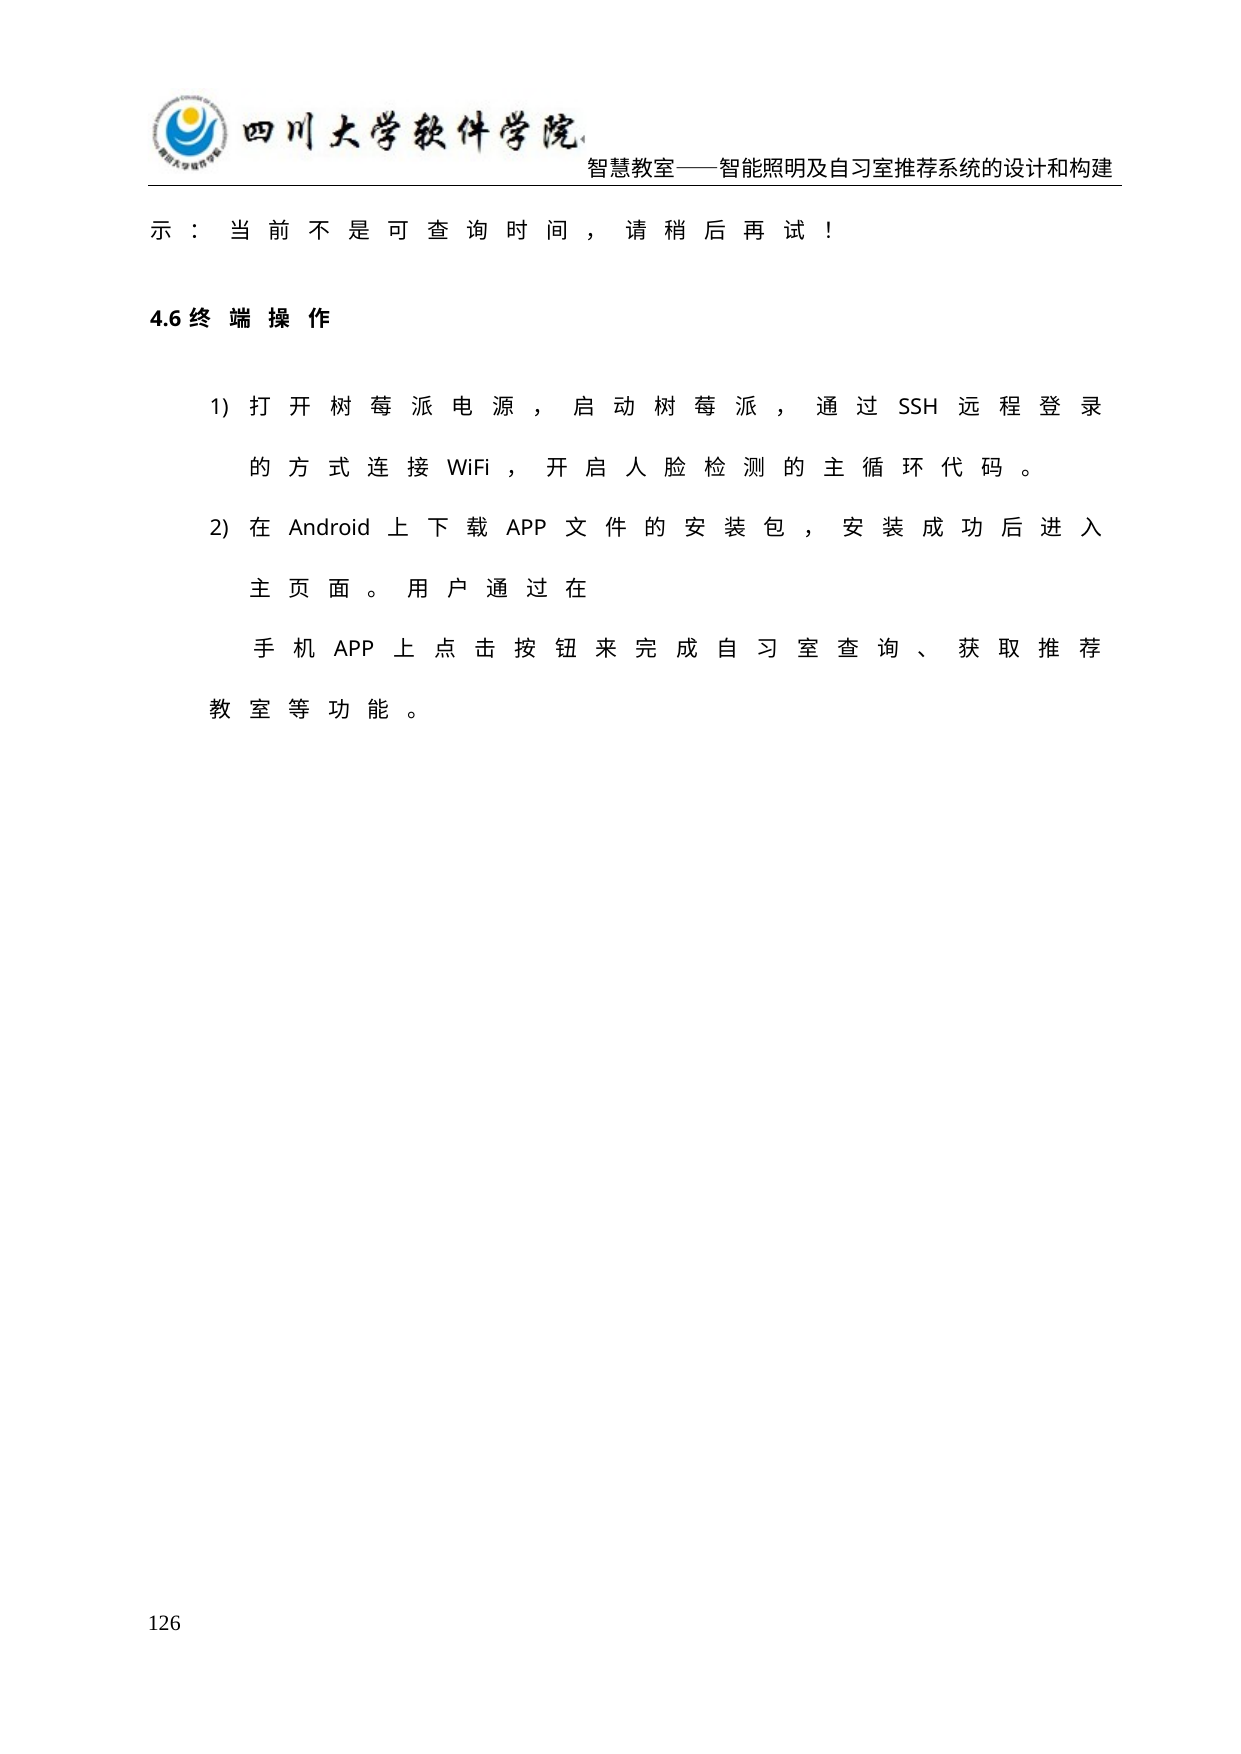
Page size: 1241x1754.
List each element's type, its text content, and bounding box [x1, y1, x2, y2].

picture [147, 88, 588, 177]
text 手机APP上点击按钮来完成自习室查询、获取推荐教室等功能。 [194, 617, 1120, 738]
list 在Android上下载APP文件的安装包，安装成功后进入主页面。用户通过在 [194, 496, 1120, 617]
list 打开树莓派电源，启动树莓派，通过SSH远程登录的方式连接WiFi，开启人脸检测的主循环代码。 [194, 374, 1120, 496]
subtitle 4.6 终端操作 [150, 287, 1120, 347]
text 如果用户查询的时间在晚课之后或者在周末，系统提示：当前不是可查询时间，请稍后再试！ [150, 199, 1120, 260]
